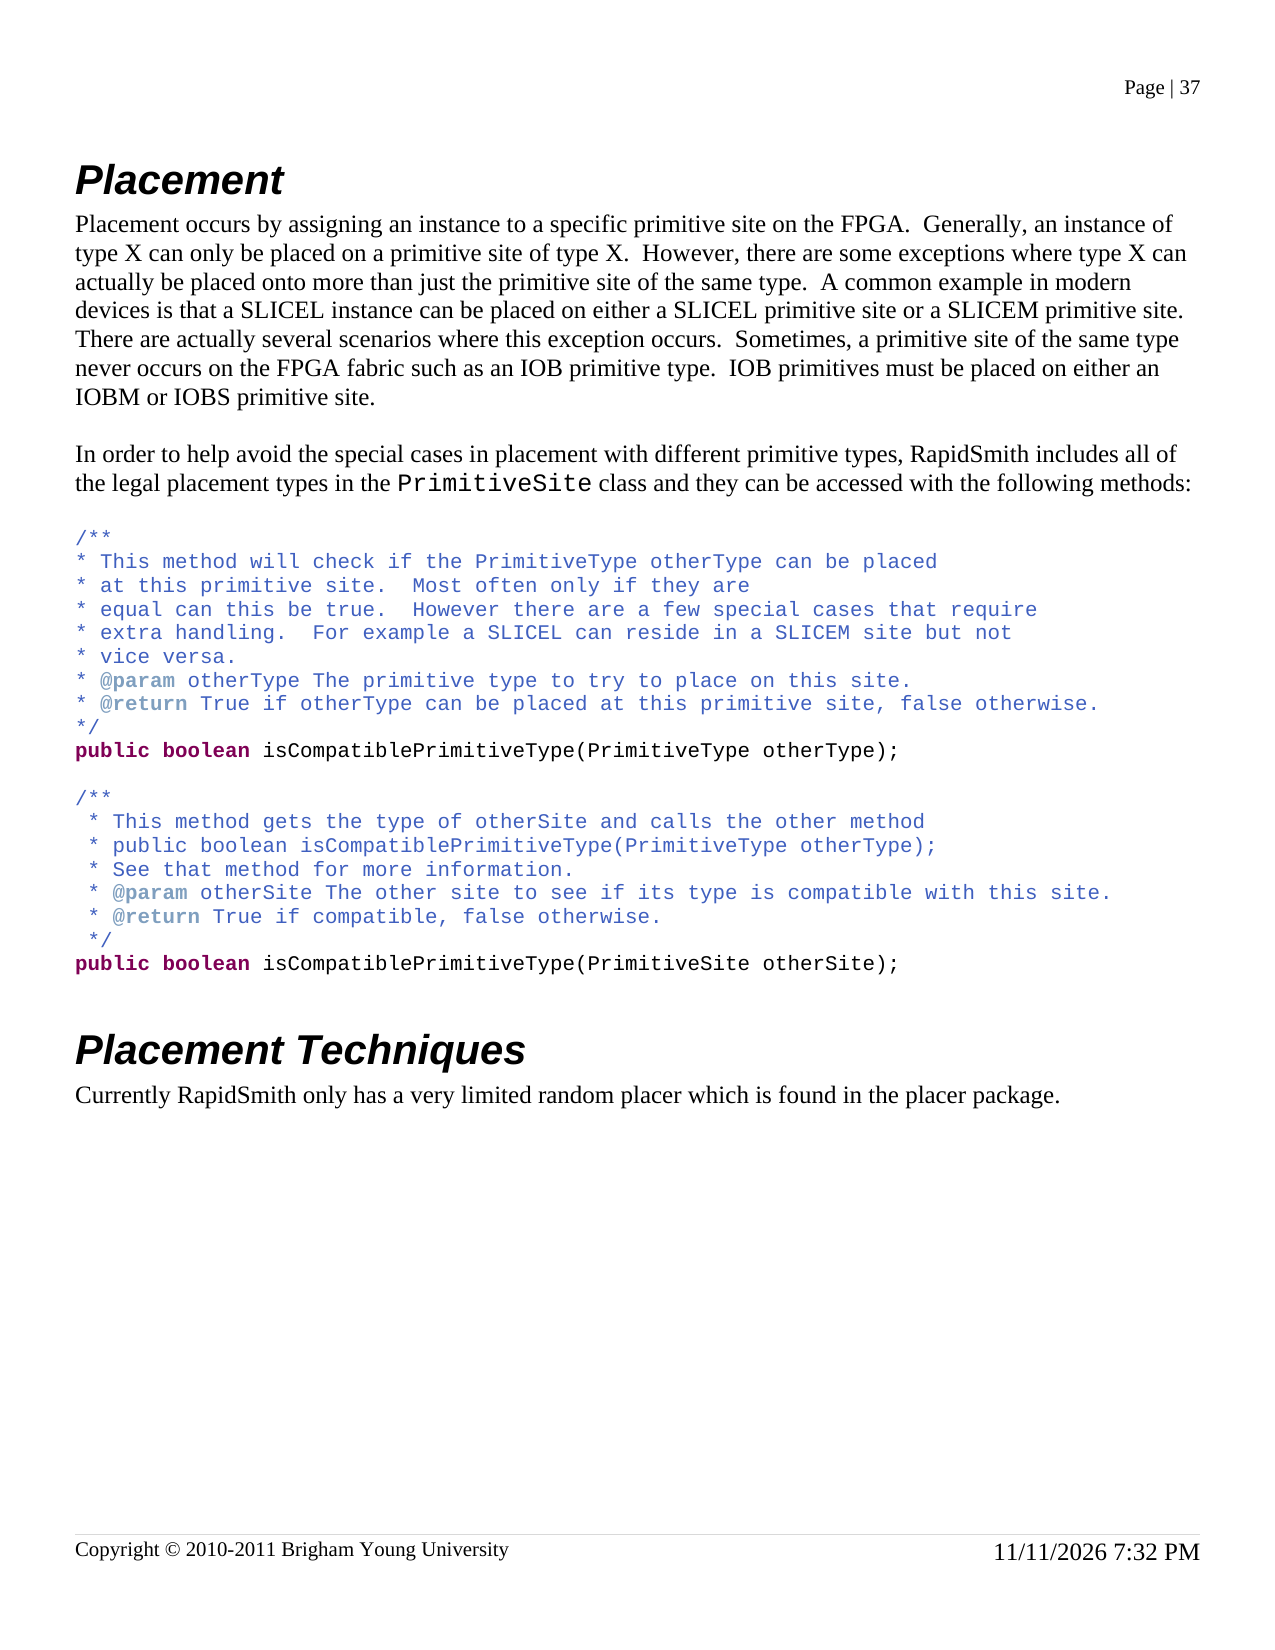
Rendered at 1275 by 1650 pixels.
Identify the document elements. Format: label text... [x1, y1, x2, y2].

text * @param otherType The primitive type to try to place on this site. [75, 669, 1200, 693]
text * vice versa. [75, 646, 1200, 669]
text * See that method for more information. [75, 859, 1200, 882]
text * @param otherSite The other site to see if its type is compatible with this site. [75, 882, 1200, 906]
text /** [75, 788, 1200, 811]
text * extra handling. For example a SLICEL can reside in a SLICEM site but not [75, 622, 1200, 646]
text */ [75, 717, 1200, 741]
text In order to help avoid the special cases in placement with different primitive types, RapidSmith includes all of the legal placement types in the PrimitiveSite class and they can be accessed with the following methods: [75, 439, 1200, 499]
text Placement occurs by assigning an instance to a specific primitive site on the FPGA. Generally, an instance of type X can only be placed on a primitive site of type X. However, there are some exceptions where type X can actually be placed onto more than just the primitive site of the same type. A common example in modern devices is that a SLICEL instance can be placed on either a SLICEL primitive site or a SLICEM primitive site. There are actually several scenarios where this exception occurs. Sometimes, a primitive site of the same type never occurs on the FPGA fabric such as an IOB primitive type. IOB primitives must be placed on either an IOBM or IOBS primitive site. [75, 209, 1200, 411]
text * This method will check if the PrimitiveType otherType can be placed [75, 551, 1200, 575]
subtitle Placement [75, 155, 1200, 203]
text Currently RapidSmith only has a very limited random placer which is found in the placer package. [75, 1080, 1200, 1108]
subtitle Placement Techniques [75, 1026, 1200, 1073]
text * public boolean isCompatiblePrimitiveType(PrimitiveType otherType); [75, 835, 1200, 859]
text * @return True if compatible, false otherwise. [75, 906, 1200, 930]
text * at this primitive site. Most often only if they are [75, 575, 1200, 599]
text * This method gets the type of otherSite and calls the other method [75, 811, 1200, 835]
text * equal can this be true. However there are a few special cases that require [75, 599, 1200, 622]
text */ [75, 930, 1200, 953]
text /** [75, 528, 1200, 551]
text public boolean isCompatiblePrimitiveType(PrimitiveType otherType); [75, 741, 1200, 764]
text public boolean isCompatiblePrimitiveType(PrimitiveSite otherSite); [75, 953, 1200, 977]
text * @return True if otherType can be placed at this primitive site, false otherwise. [75, 693, 1200, 717]
